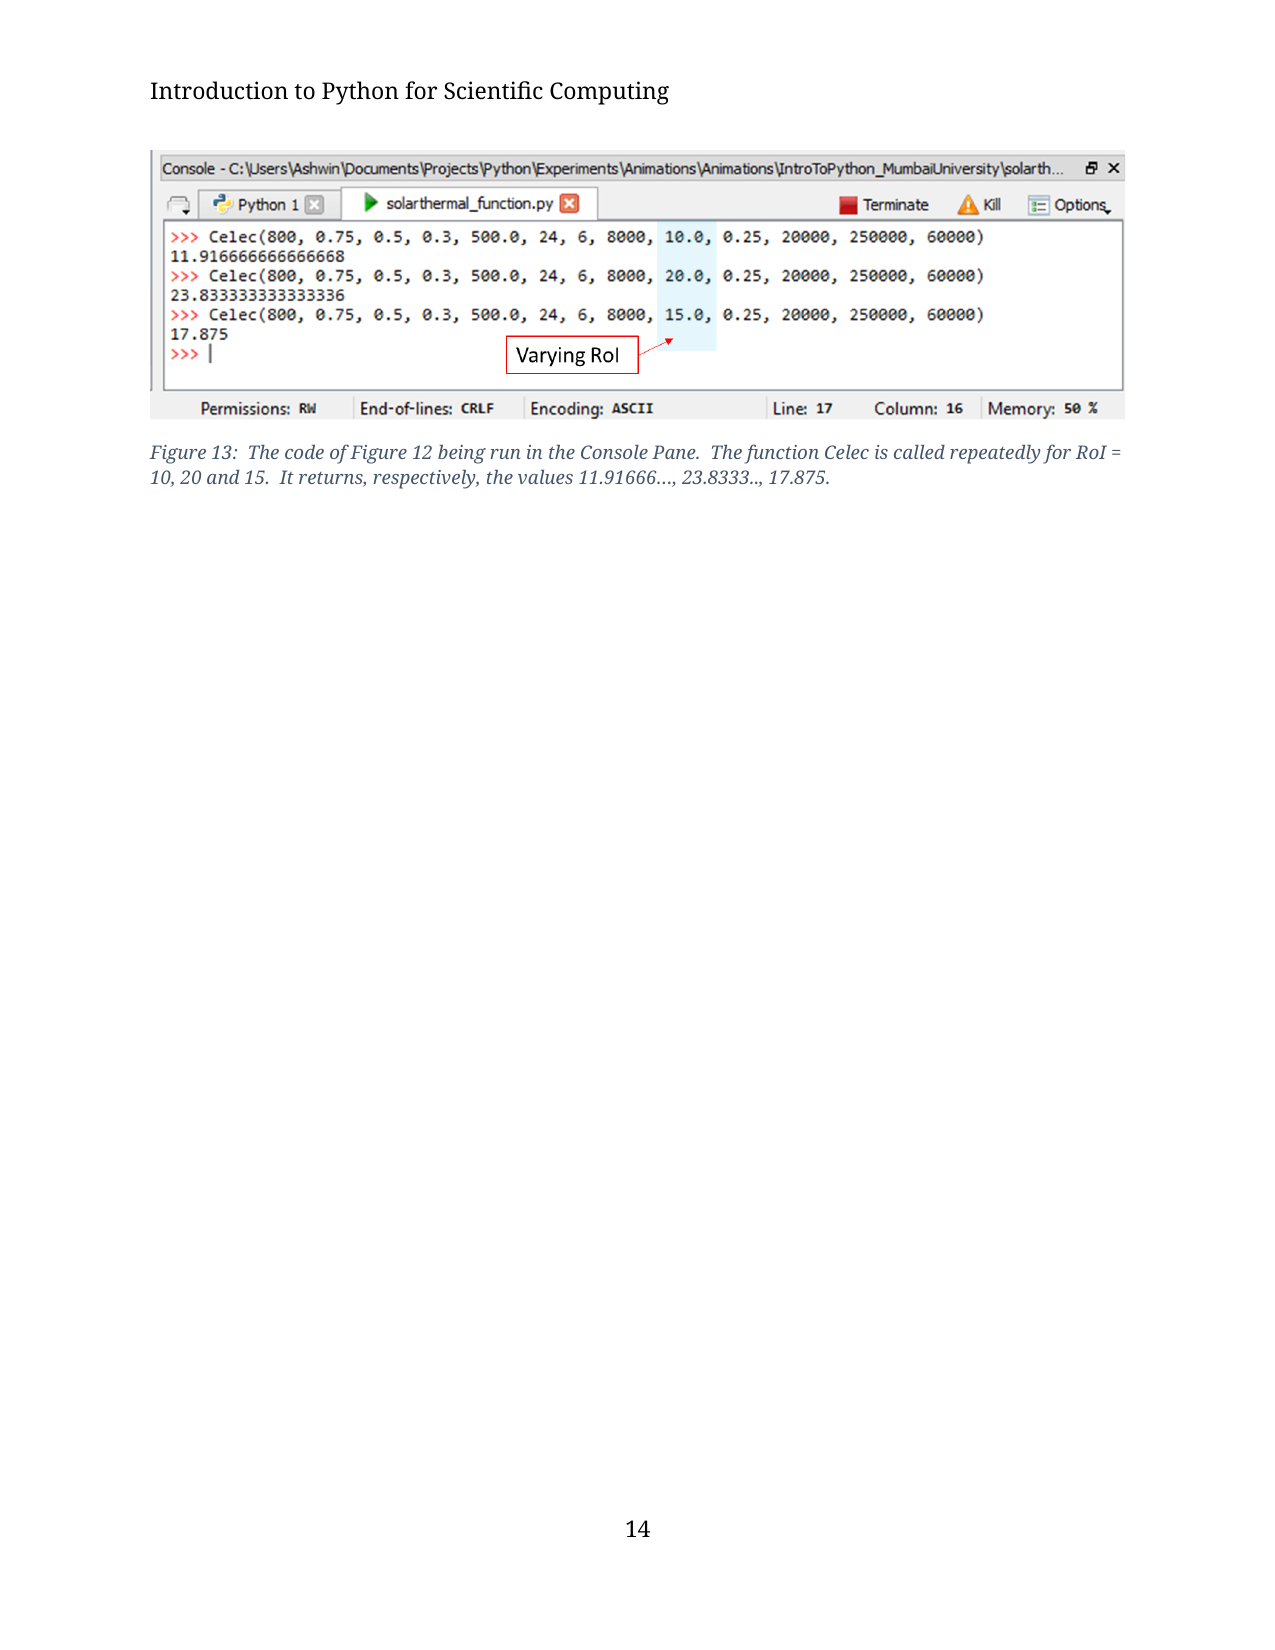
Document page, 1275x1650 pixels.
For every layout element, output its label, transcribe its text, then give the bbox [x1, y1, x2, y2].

picture [150, 150, 1125, 420]
text Figure : The code of Figure 12 being run in the Console Pane. The function Celec is called repeatedly for RoI = 10, 20 and 15. It returns, respectively, the values 11.91666…, 23.8333.., 17.875. [150, 439, 1125, 490]
